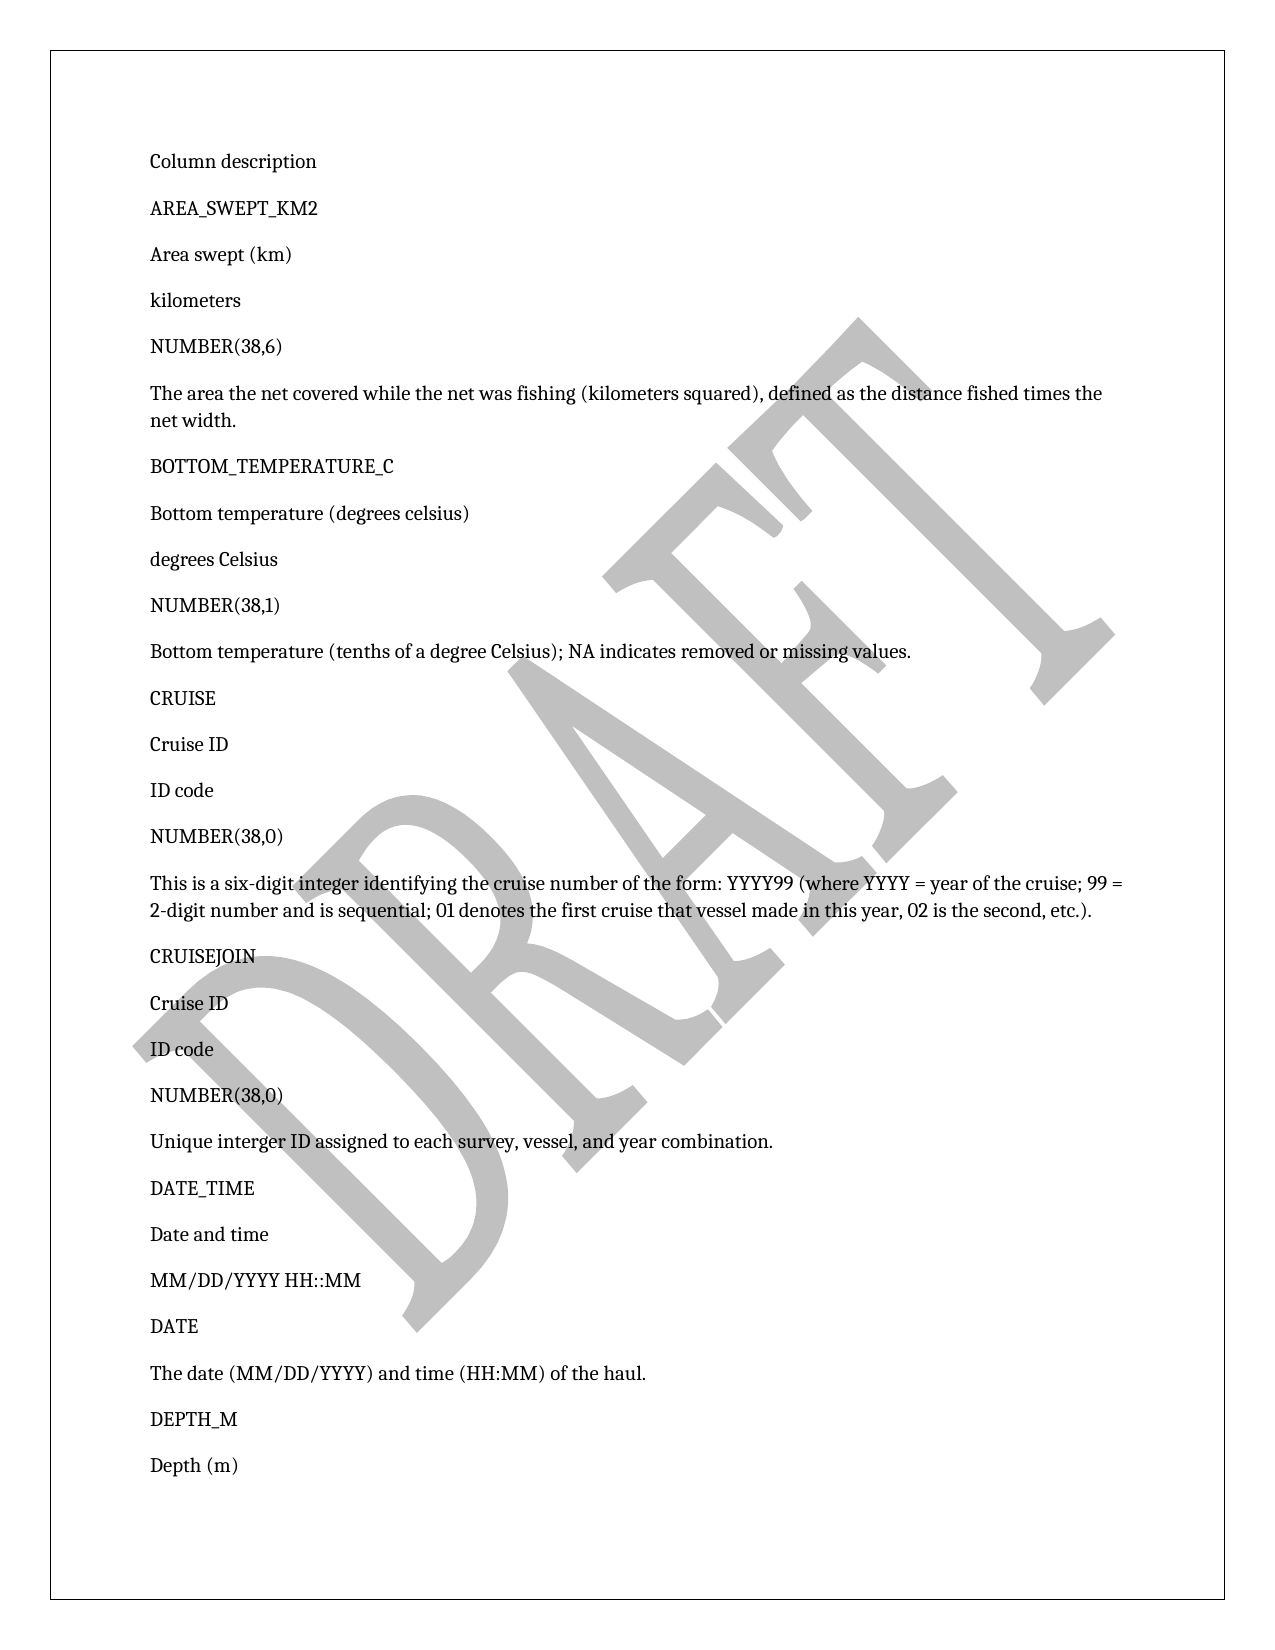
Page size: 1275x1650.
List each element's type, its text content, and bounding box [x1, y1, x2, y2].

text NUMBER(38,6) [150, 335, 1125, 359]
text Unique interger ID assigned to each survey, vessel, and year combination. [150, 1130, 1125, 1154]
text DATE_TIME [150, 1176, 1125, 1200]
text Cruise ID [150, 991, 1125, 1015]
text CRUISEJOIN [150, 945, 1125, 969]
text Area swept (km) [150, 242, 1125, 266]
text Bottom temperature (degrees celsius) [150, 501, 1125, 525]
text Date and time [150, 1222, 1125, 1246]
text NUMBER(38,0) [150, 825, 1125, 849]
text Depth (m) [150, 1454, 1125, 1478]
text Bottom temperature (tenths of a degree Celsius); NA indicates removed or missing values. [150, 640, 1125, 664]
text This is a six-digit integer identifying the cruise number of the form: YYYY99 (where YYYY = year of the cruise; 99 = 2-digit number and is sequential; 01 denotes the first cruise that vessel made in this year, 02 is the second, etc.). [150, 871, 1125, 923]
text NUMBER(38,1) [150, 594, 1125, 618]
text DEPTH_M [150, 1407, 1125, 1431]
text NUMBER(38,0) [150, 1084, 1125, 1108]
text degrees Celsius [150, 547, 1125, 571]
text MM/DD/YYYY HH::MM [150, 1269, 1125, 1293]
text Column description [150, 150, 1125, 174]
text BOTTOM_TEMPERATURE_C [150, 455, 1125, 479]
text kilometers [150, 289, 1125, 313]
text The date (MM/DD/YYYY) and time (HH:MM) of the haul. [150, 1361, 1125, 1385]
text CRUISE [150, 686, 1125, 710]
text ID code [150, 1037, 1125, 1061]
text The area the net covered while the net was fishing (kilometers squared), defined as the distance fished times the net width. [150, 381, 1125, 433]
text Cruise ID [150, 732, 1125, 756]
text AREA_SWEPT_KM2 [150, 196, 1125, 220]
text DATE [150, 1315, 1125, 1339]
text ID code [150, 779, 1125, 803]
